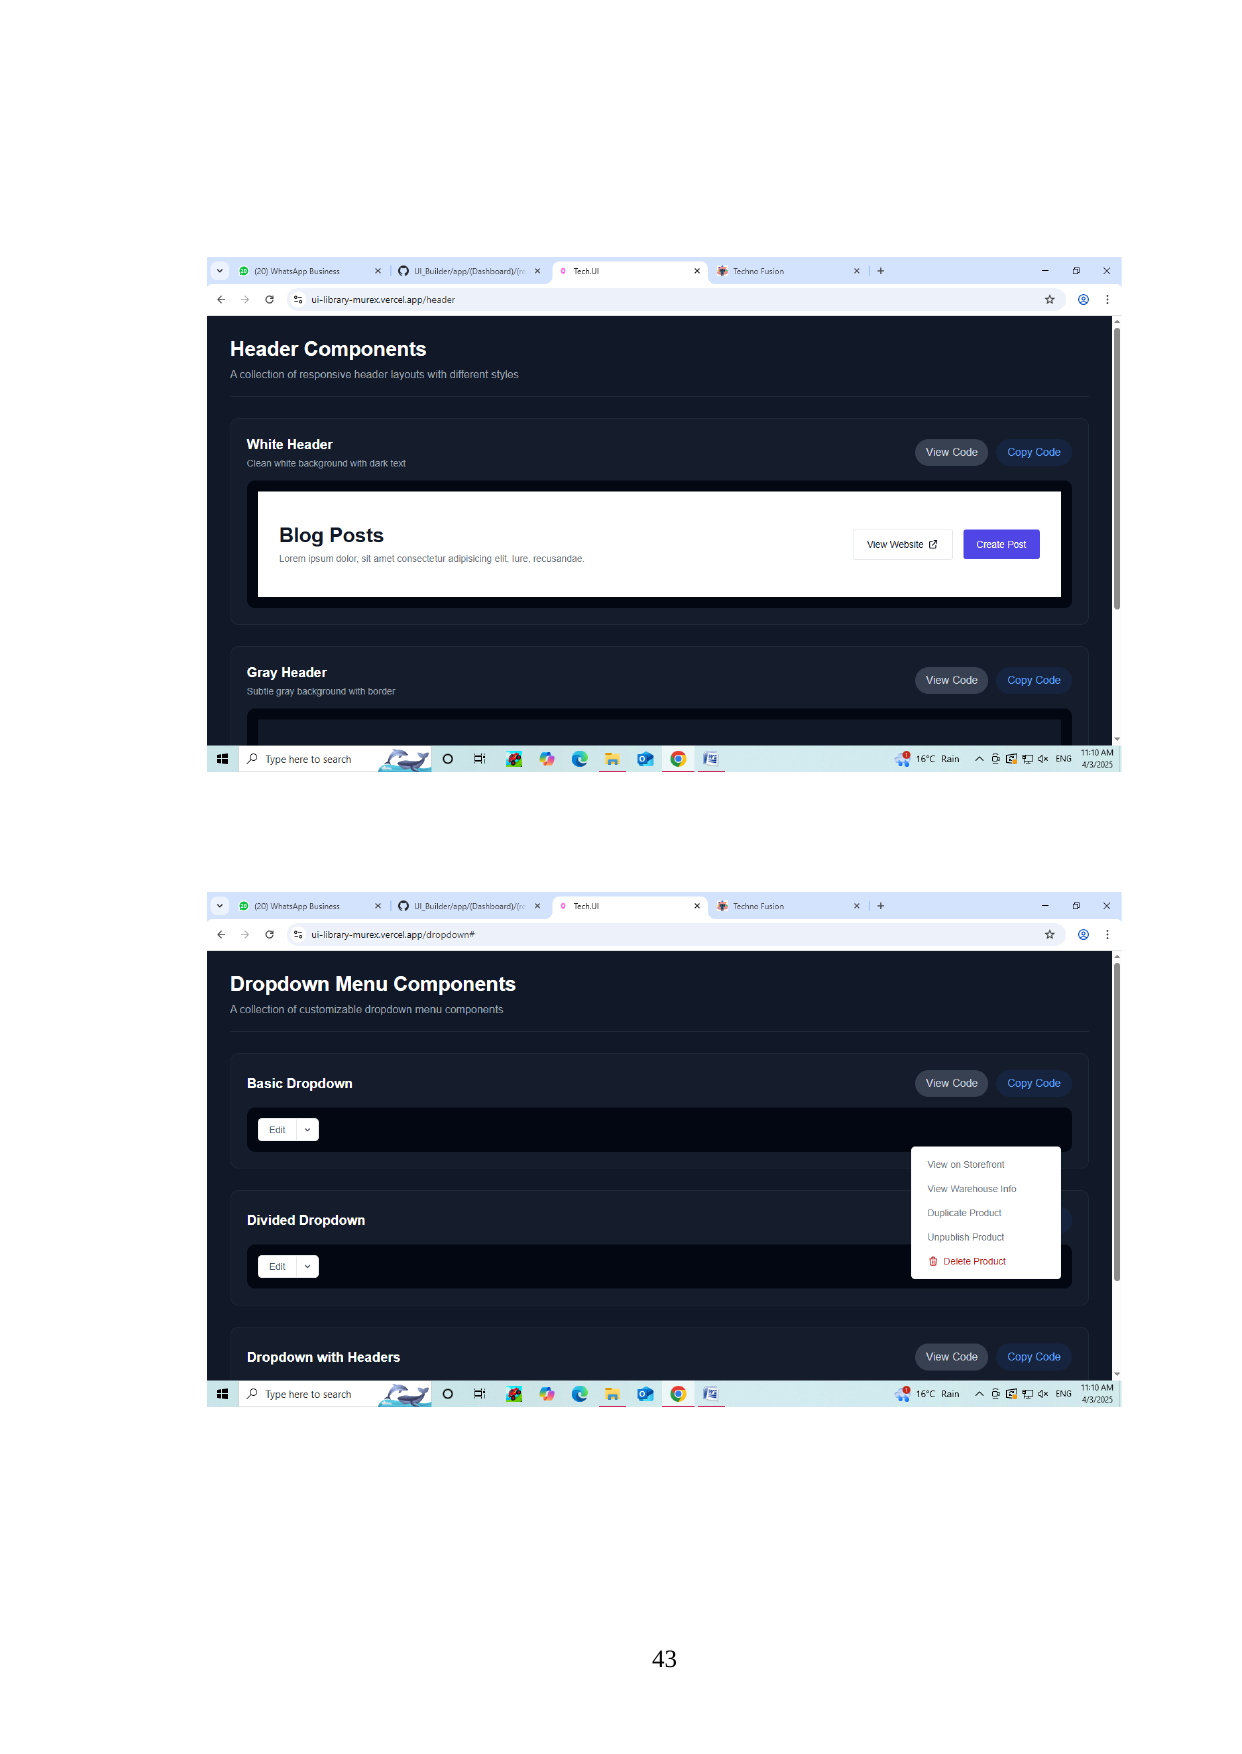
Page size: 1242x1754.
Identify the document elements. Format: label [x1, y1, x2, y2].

picture [207, 257, 1122, 772]
picture [207, 892, 1122, 1407]
